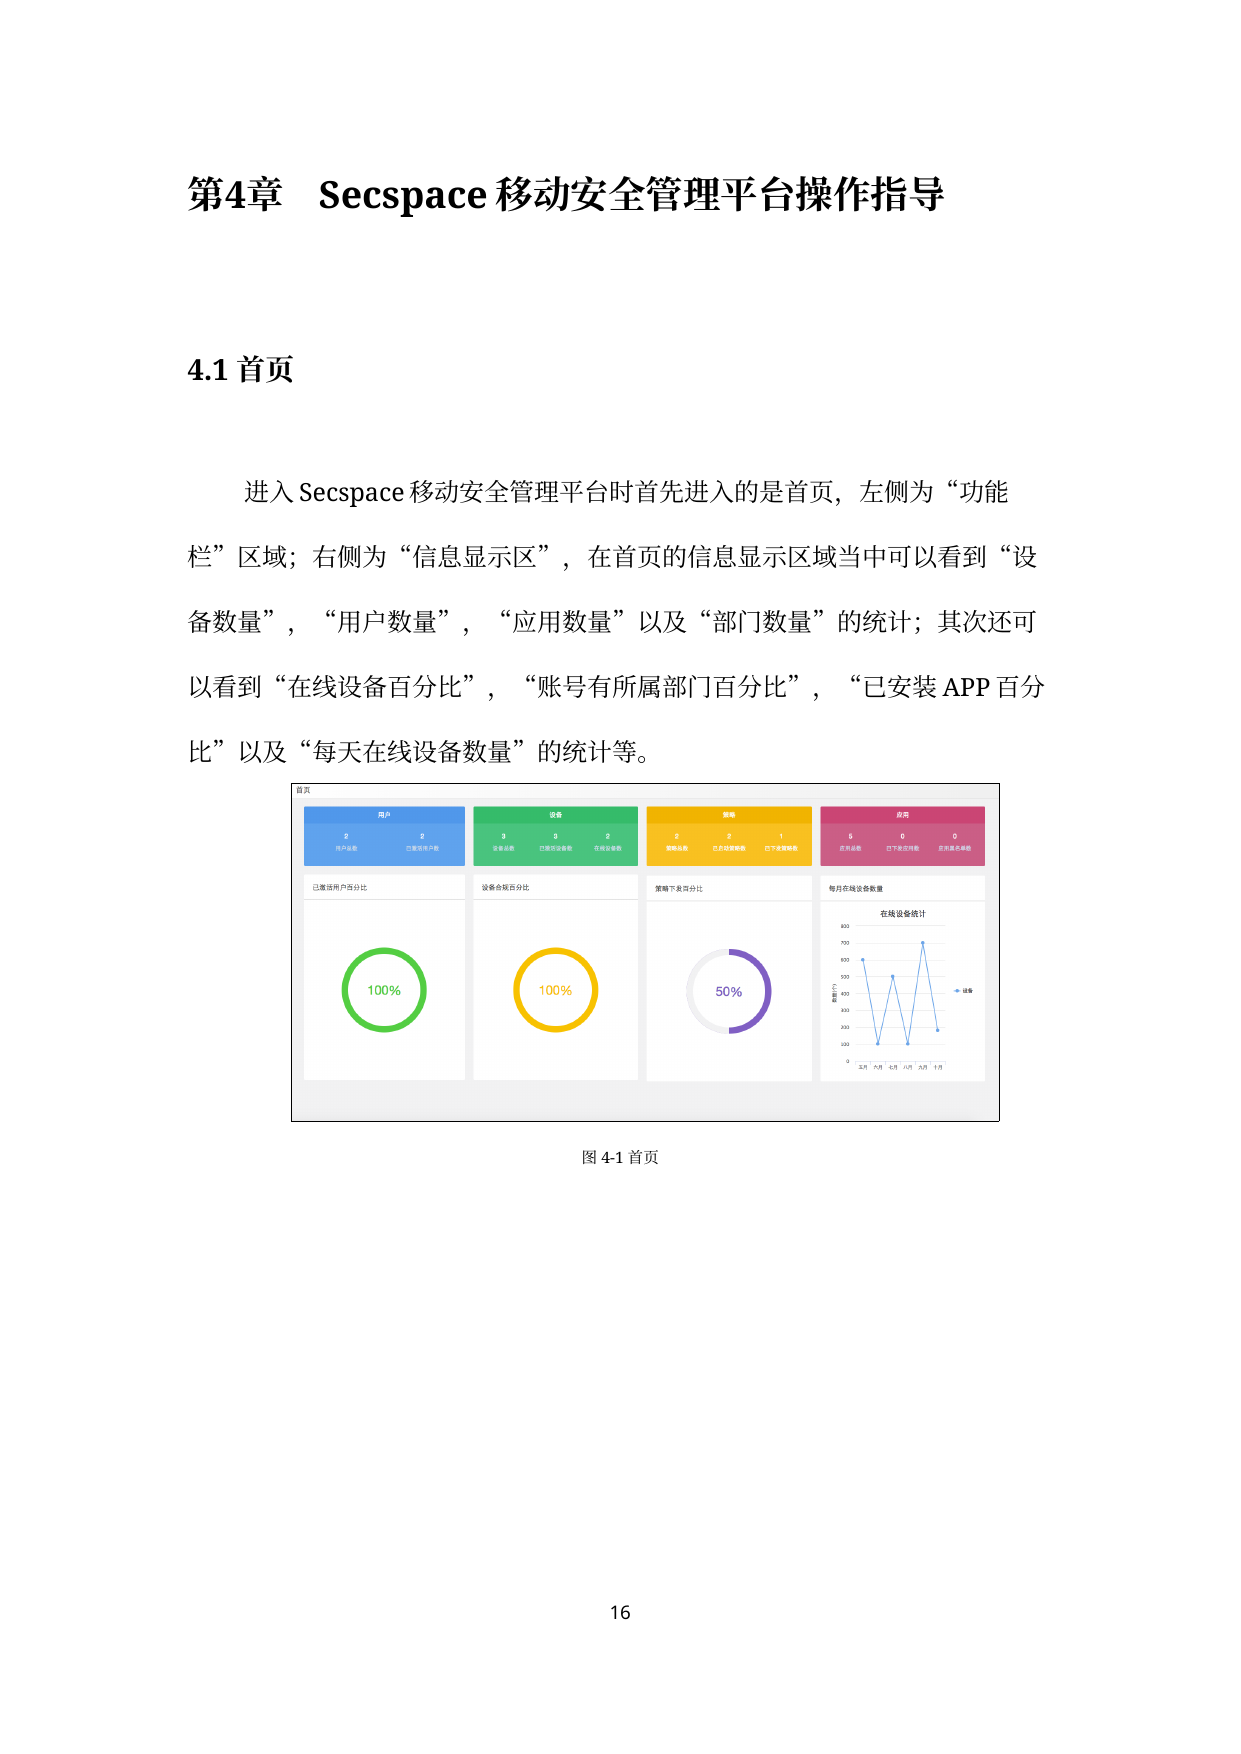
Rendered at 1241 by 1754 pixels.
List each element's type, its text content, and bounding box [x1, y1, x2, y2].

subtitle Secspace移动安全管理平台操作指导 [187, 160, 1053, 225]
text 进入Secspace移动安全管理平台时首先进入的是首页，左侧为“功能栏”区域；右侧为“信息显示区”，在首页的信息显示区域当中可以看到“设备数量”，“用户数量”，“应用数量”以及“部门数量”的统计；其次还可以看到“在线设备百分比”，“账号有所属部门百分比”，“已安装APP百分比”以及“每天在线设备数量”的统计等。 [187, 458, 1053, 783]
text 图 4-1 首页 [187, 1141, 1053, 1173]
subtitle 4.1 首页 [187, 335, 1053, 400]
picture [292, 784, 999, 1121]
